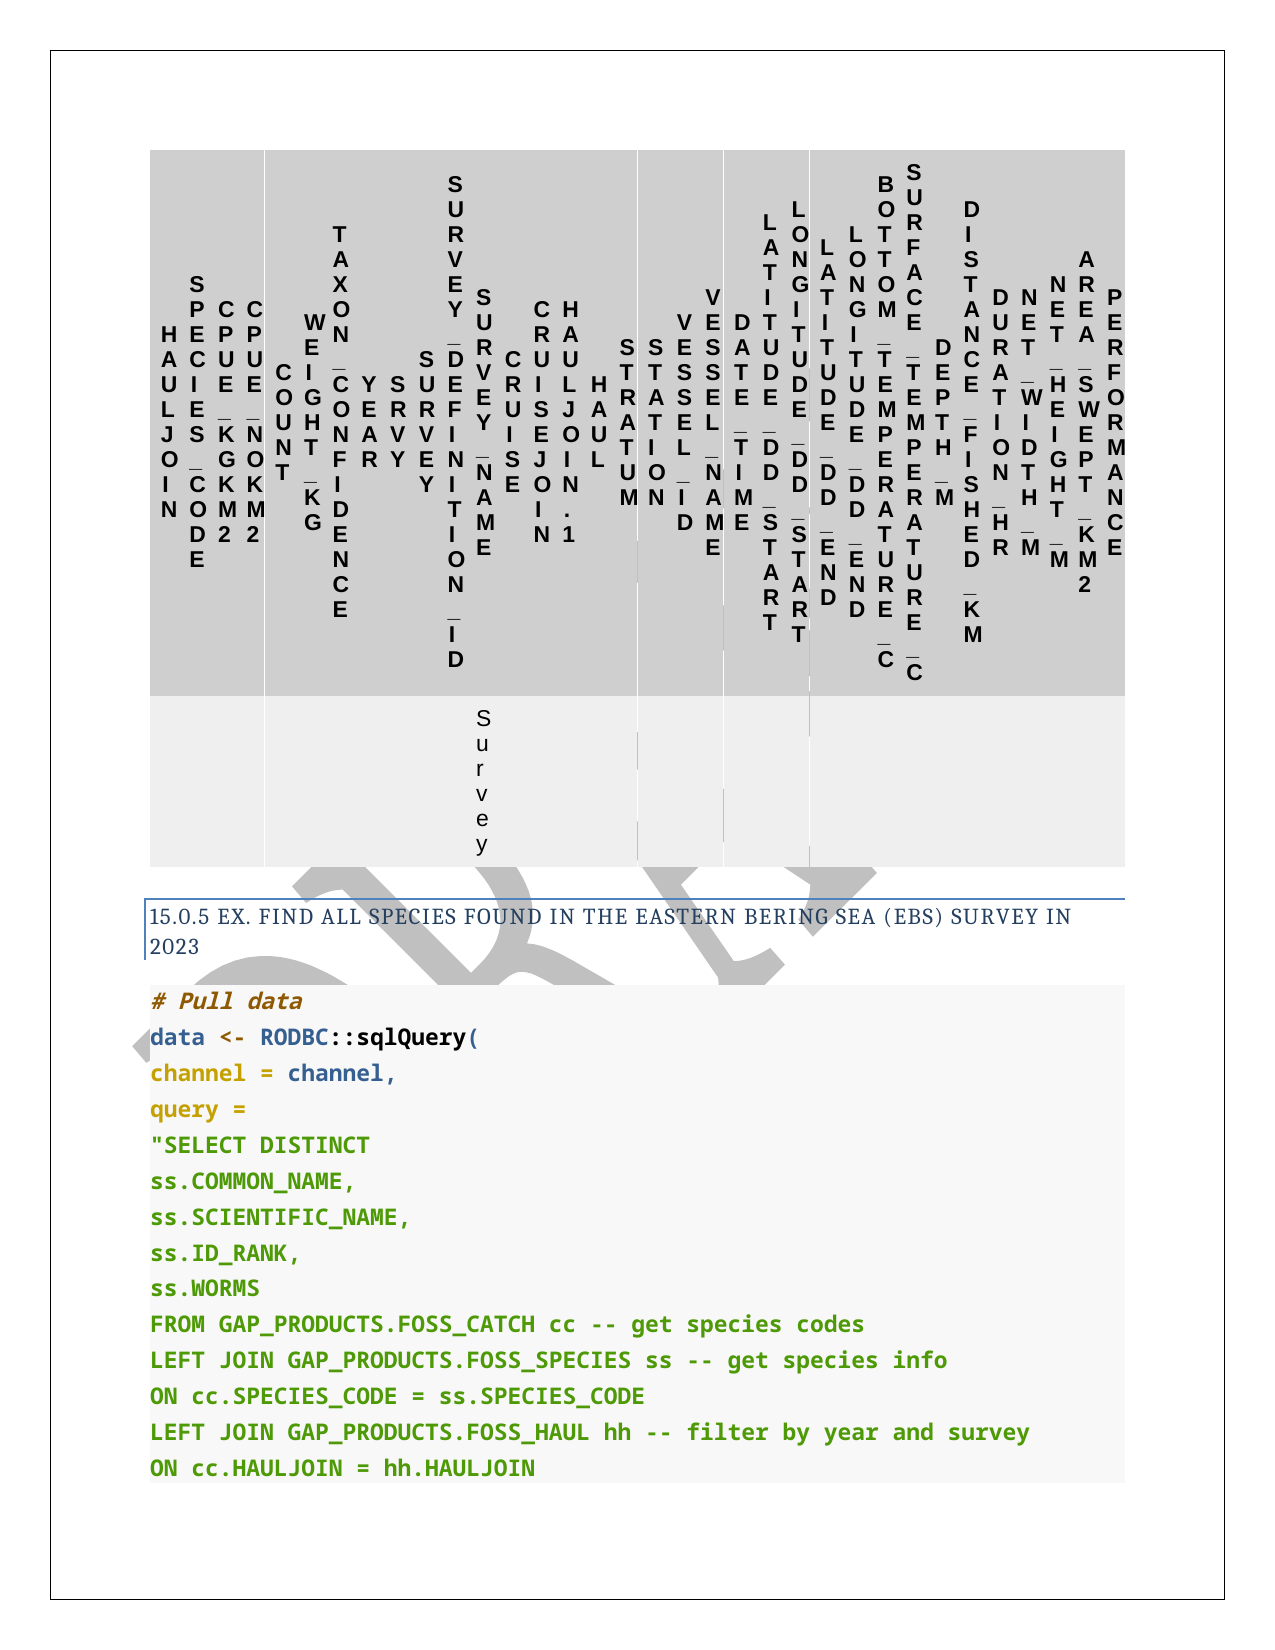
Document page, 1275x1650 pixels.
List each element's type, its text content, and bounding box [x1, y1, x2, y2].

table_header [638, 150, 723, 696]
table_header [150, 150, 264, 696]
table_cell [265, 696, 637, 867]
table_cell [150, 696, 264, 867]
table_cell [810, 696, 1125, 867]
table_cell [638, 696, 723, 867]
subtitle 15.0.5 Ex. Find all species found in the eastern Bering Sea (EBS) survey in 2023 [146, 900, 1125, 960]
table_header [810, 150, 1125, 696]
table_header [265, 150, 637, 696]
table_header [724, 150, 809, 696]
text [150, 985, 1125, 1483]
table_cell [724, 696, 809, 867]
